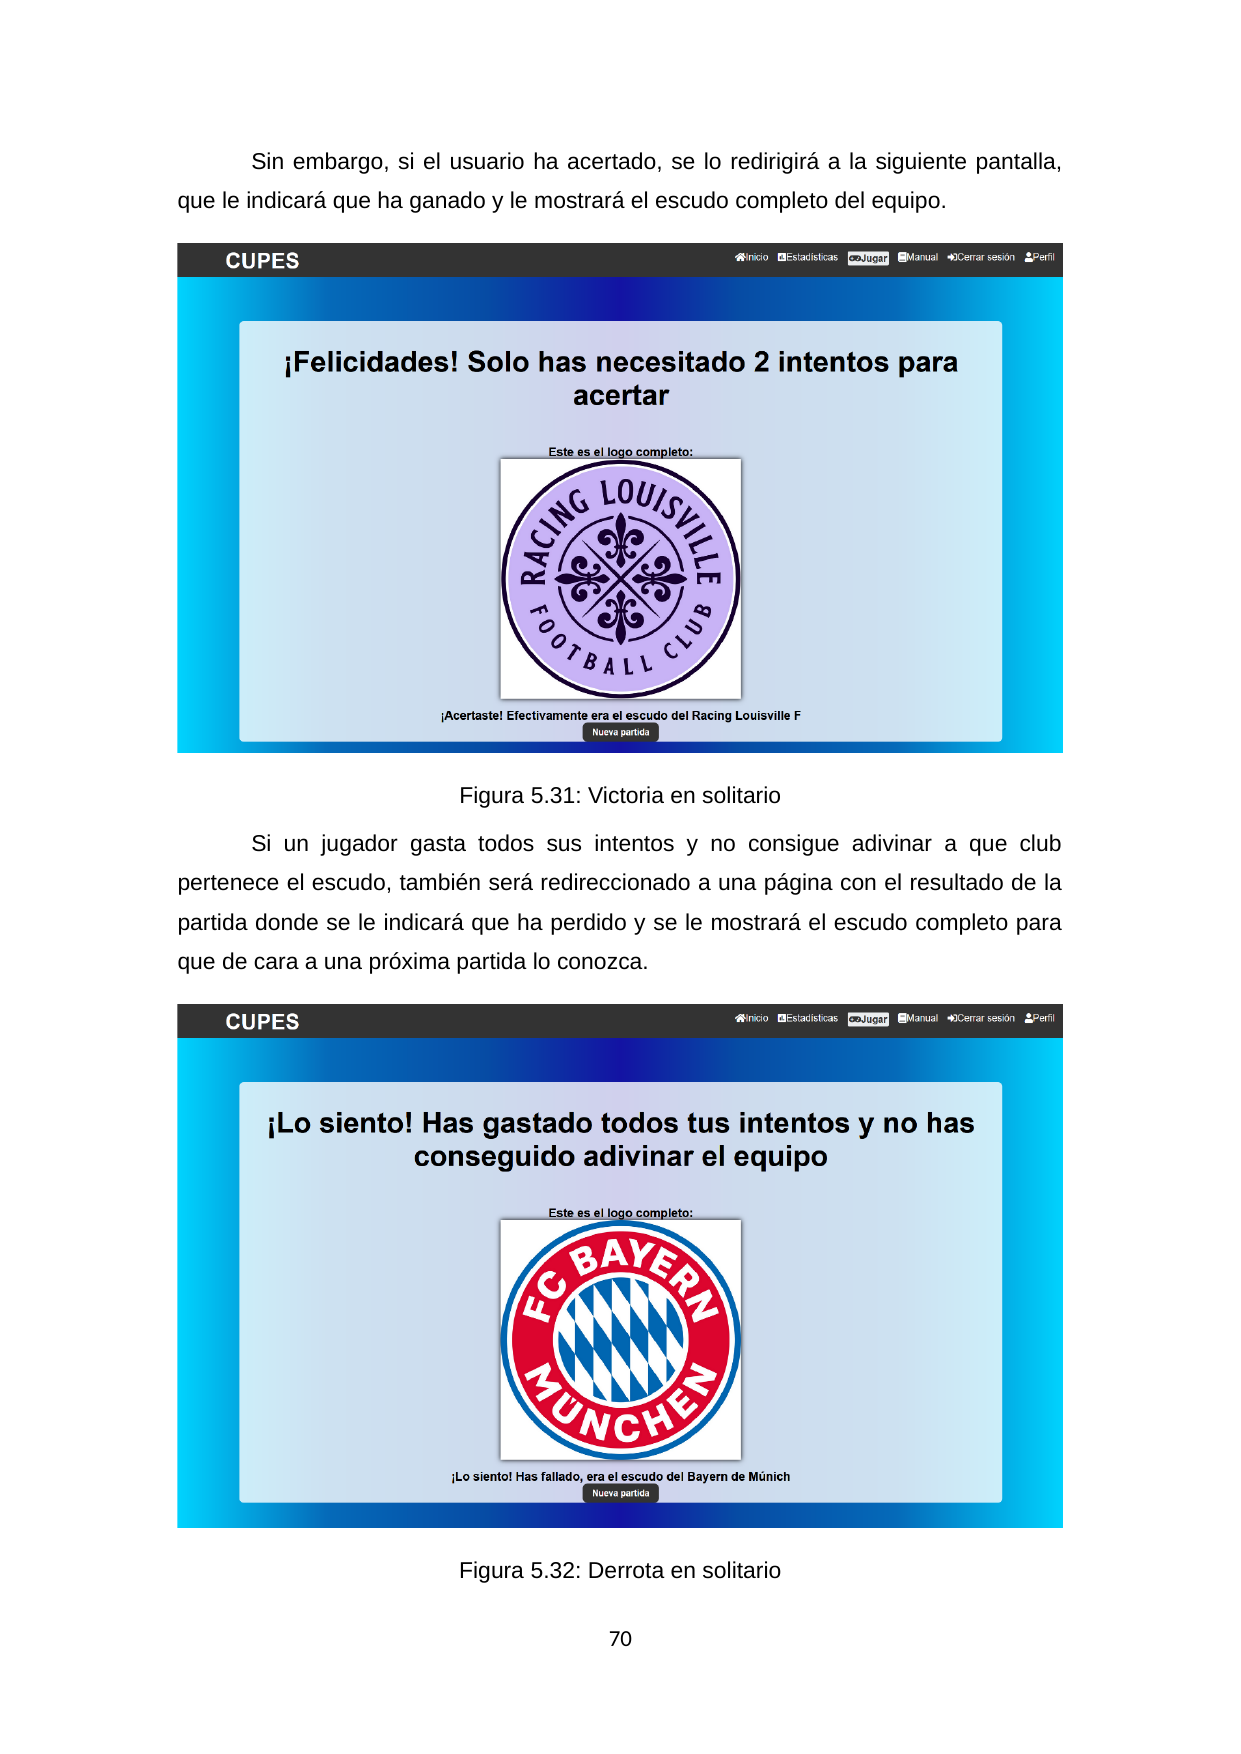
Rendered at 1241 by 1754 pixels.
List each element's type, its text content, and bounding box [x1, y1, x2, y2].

text Sin embargo, si el usuario ha acertado, se lo redirigirá a la siguiente pantalla, que le indicará que ha ganado y le mostrará el escudo completo del equipo. [177, 148, 1063, 213]
picture [177, 243, 1063, 753]
text Si un jugador gasta todos sus intentos y no consigue adivinar a que club pertenece el escudo, también será redireccionado a una página con el resultado de la partida donde se le indicará que ha perdido y se le mostrará el escudo completo para que de cara a una próxima partida lo conozca. [177, 830, 1063, 974]
picture [177, 1004, 1063, 1528]
